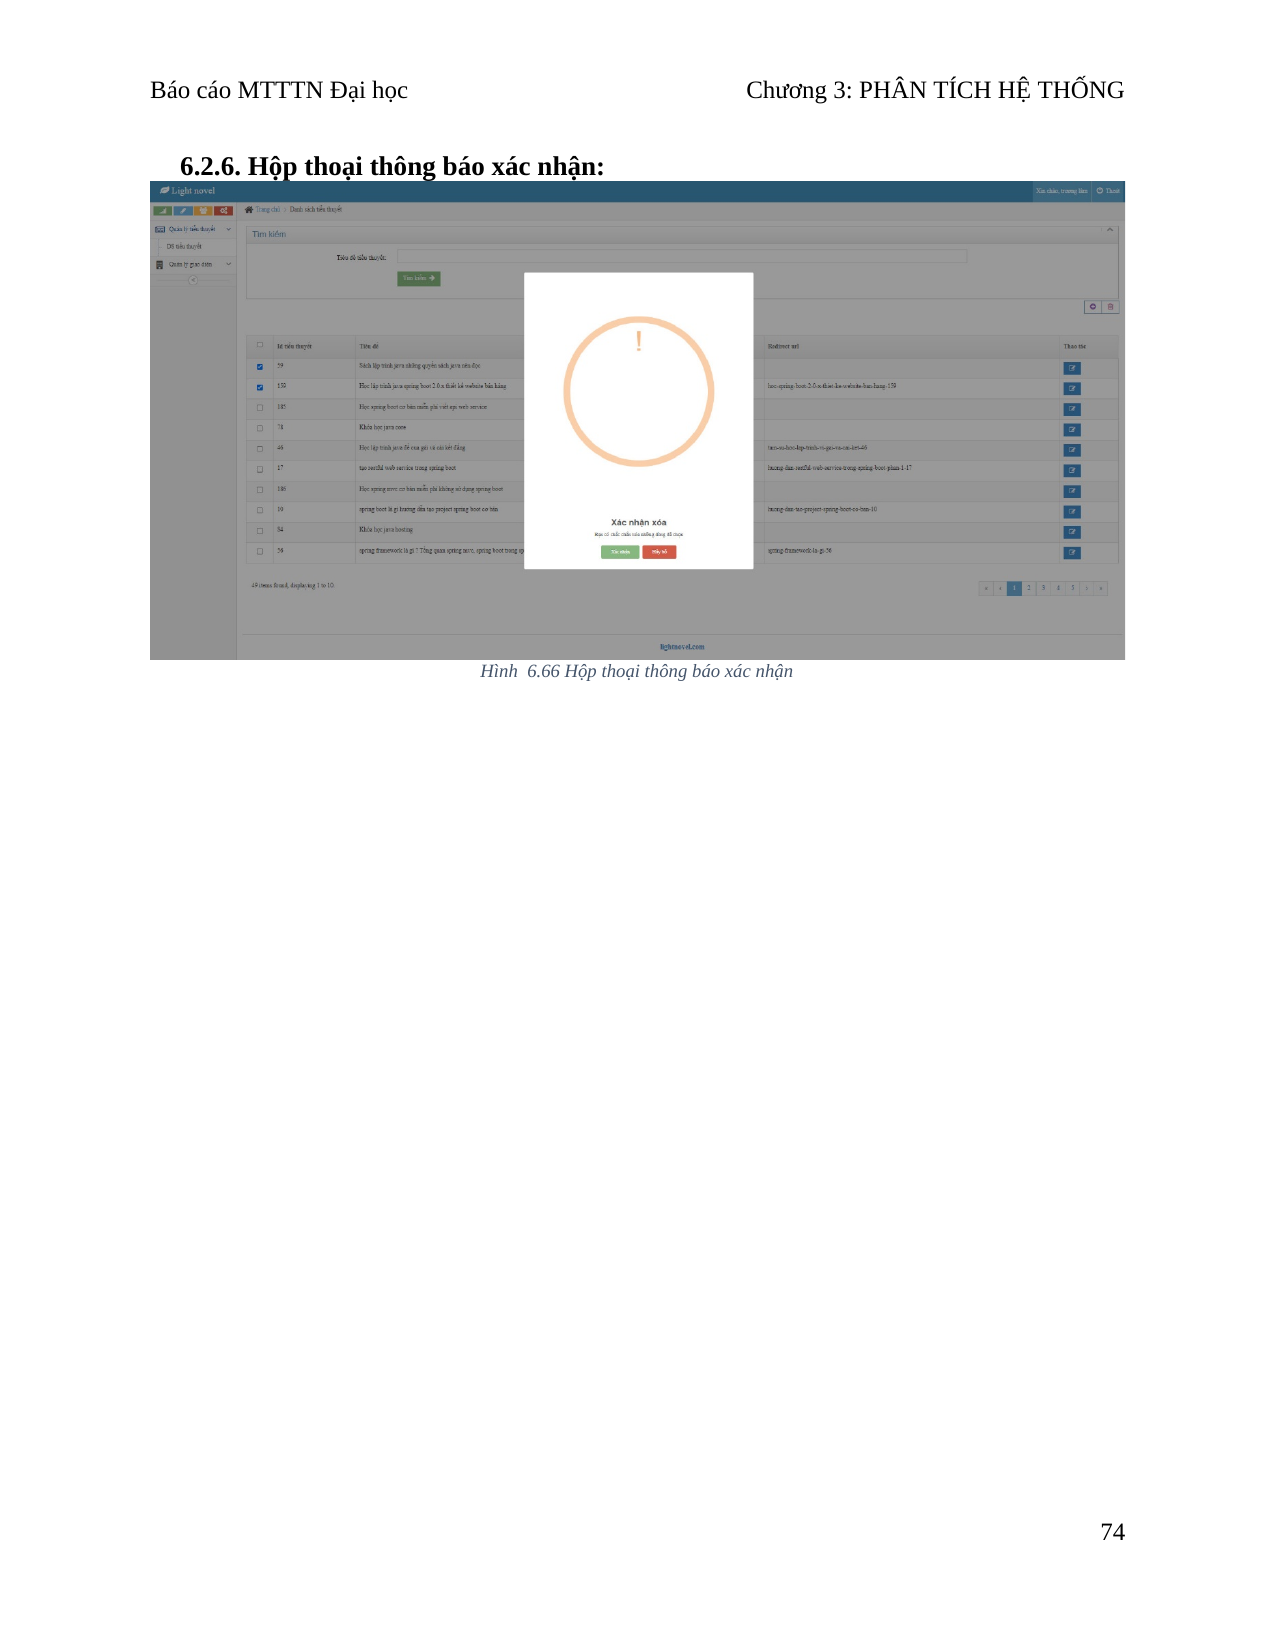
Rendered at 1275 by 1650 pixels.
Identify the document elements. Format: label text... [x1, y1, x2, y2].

picture [150, 181, 1125, 660]
subtitle Hộp thoại thông báo xác nhận: [180, 150, 1125, 181]
